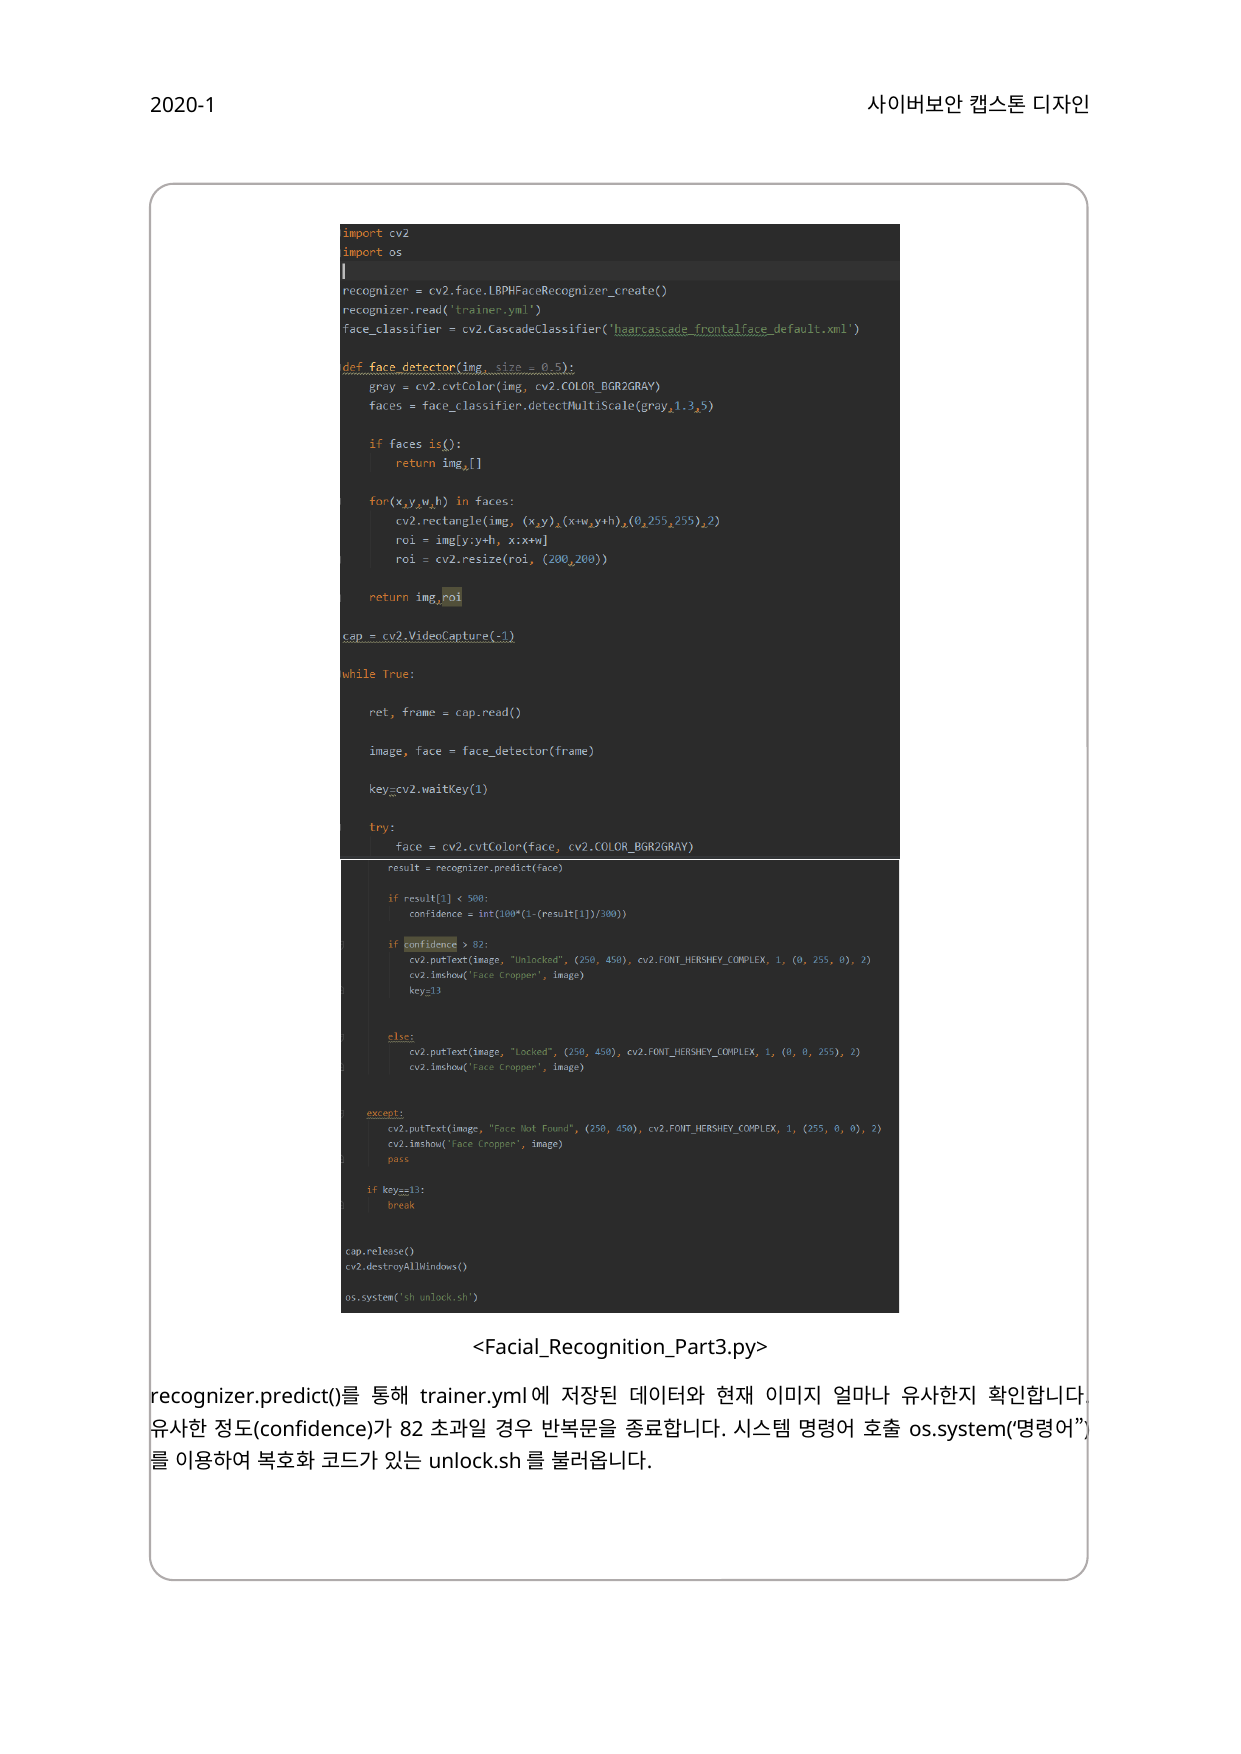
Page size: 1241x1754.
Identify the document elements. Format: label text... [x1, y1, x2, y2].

text <Facial_Recognition_Part3.py> [152, 1332, 1086, 1360]
picture [341, 860, 900, 1313]
text recognizer.predict()를 통해 trainer.yml에 저장된 데이터와 현재 이미지 얼마나 유사한지 확인합니다. 유사한 정도(confidence)가 82 초과일 경우 반복문을 종료합니다. 시스템 명령어 호출 os.system(‘명령어”)를 이용하여 복호화 코드가 있는 unlock.sh를 불러옵니다. [152, 1379, 1086, 1475]
picture [340, 224, 900, 859]
